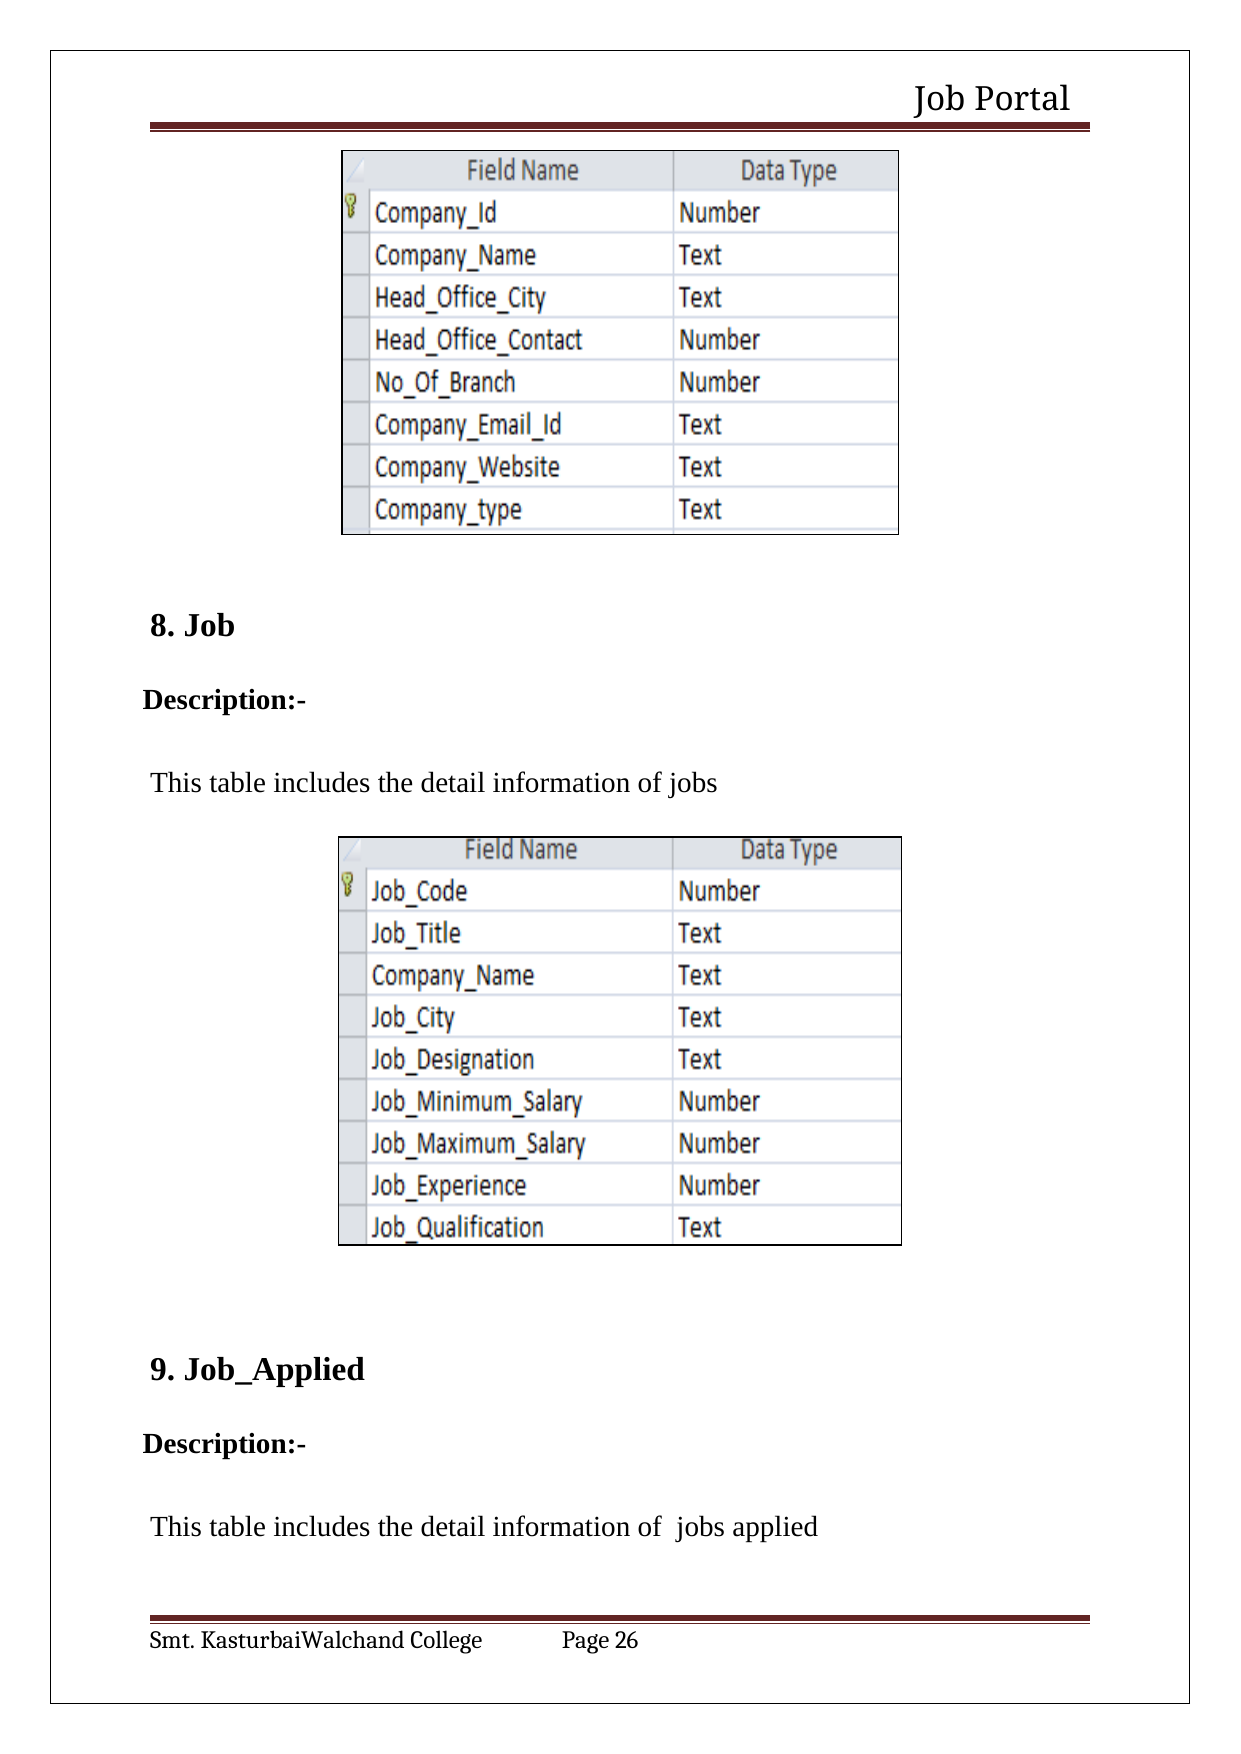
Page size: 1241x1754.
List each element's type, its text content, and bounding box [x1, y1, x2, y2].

picture [343, 151, 898, 534]
text 9. Job_Applied [150, 1349, 1090, 1387]
picture [339, 838, 901, 1244]
text This table includes the detail information of jobs [150, 765, 1090, 798]
text Description:- [142, 1426, 1090, 1460]
text Description:- [142, 682, 1090, 716]
text 8. Job [150, 605, 1090, 643]
text This table includes the detail information of jobs applied [150, 1509, 1090, 1542]
